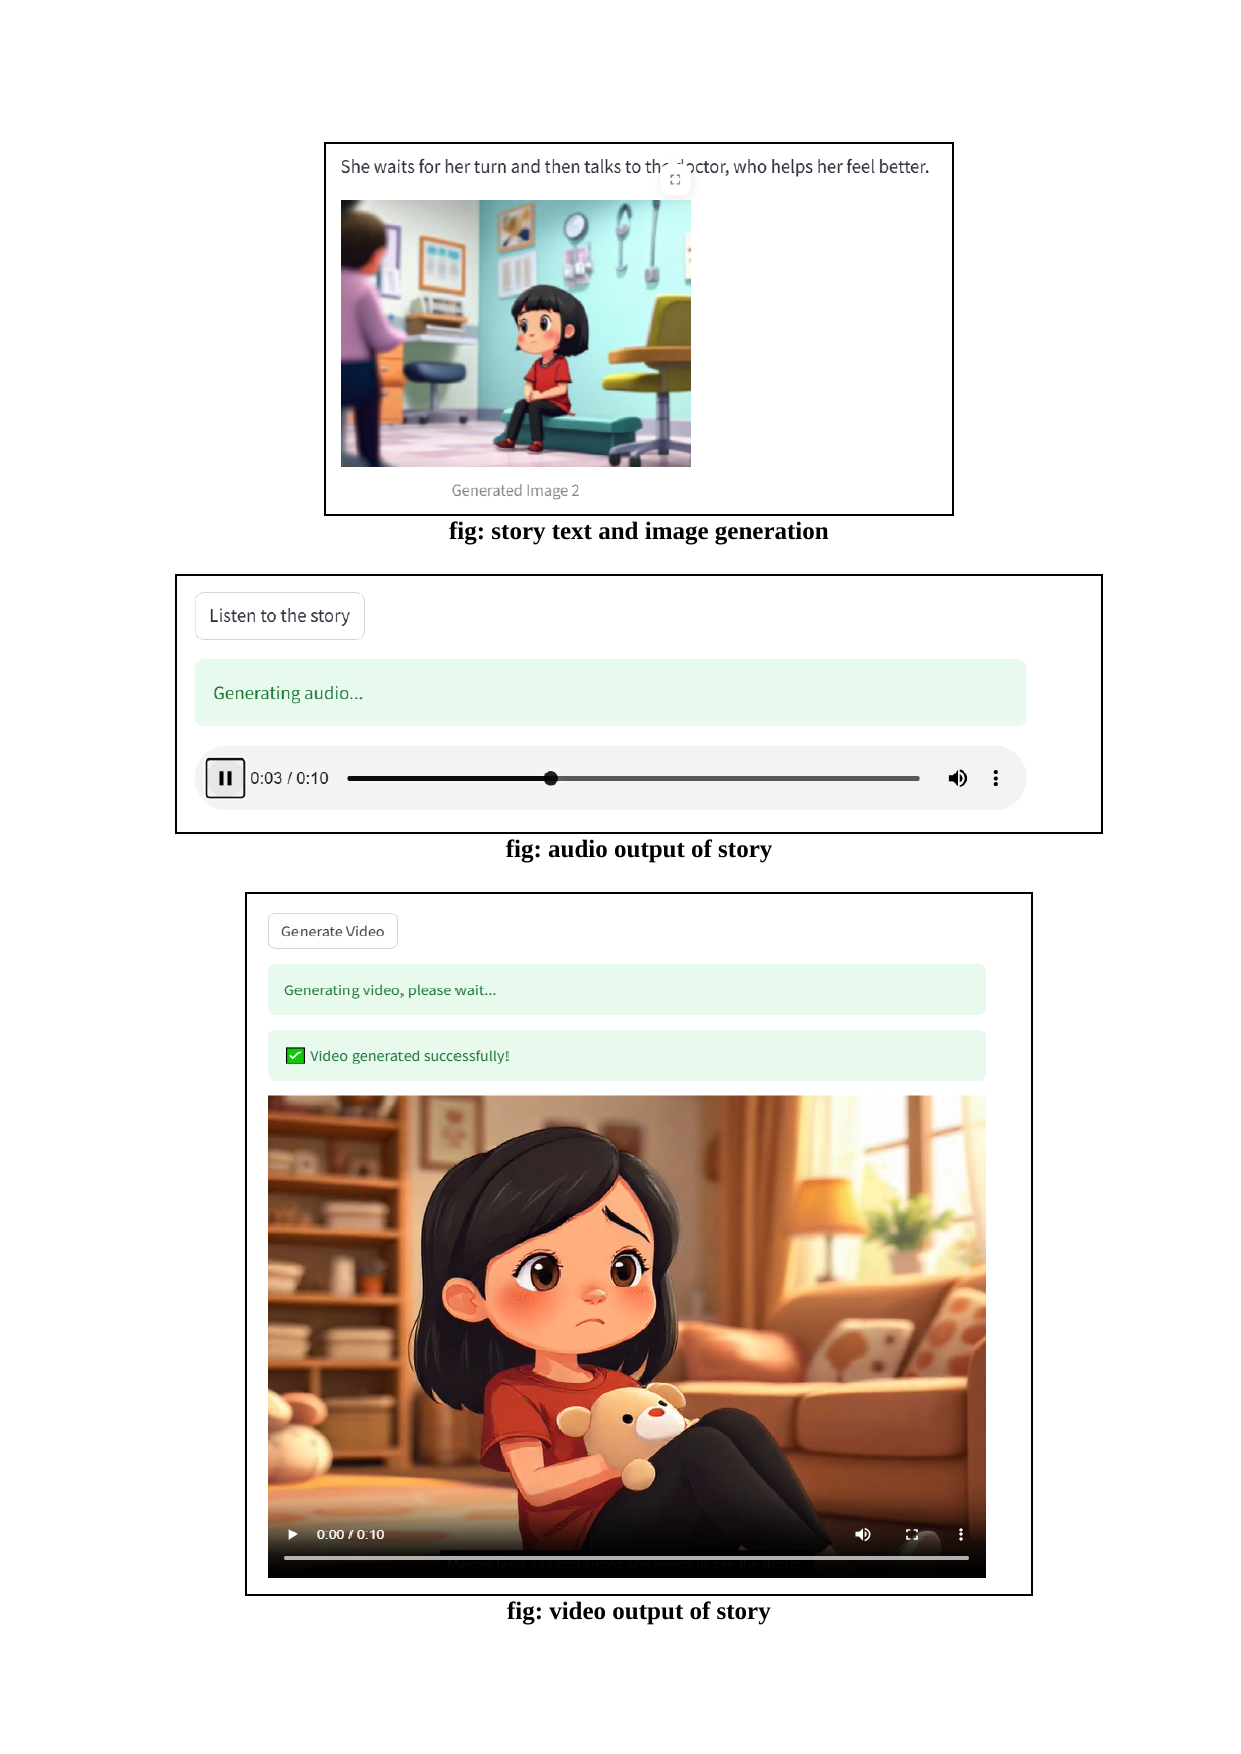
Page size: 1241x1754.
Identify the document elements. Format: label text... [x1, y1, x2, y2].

picture [177, 576, 1101, 832]
picture [326, 144, 952, 514]
picture [247, 894, 1031, 1594]
text fig: story text and image generation [175, 516, 1103, 545]
text fig: video output of story [175, 1596, 1103, 1625]
text fig: audio output of story [175, 834, 1103, 863]
